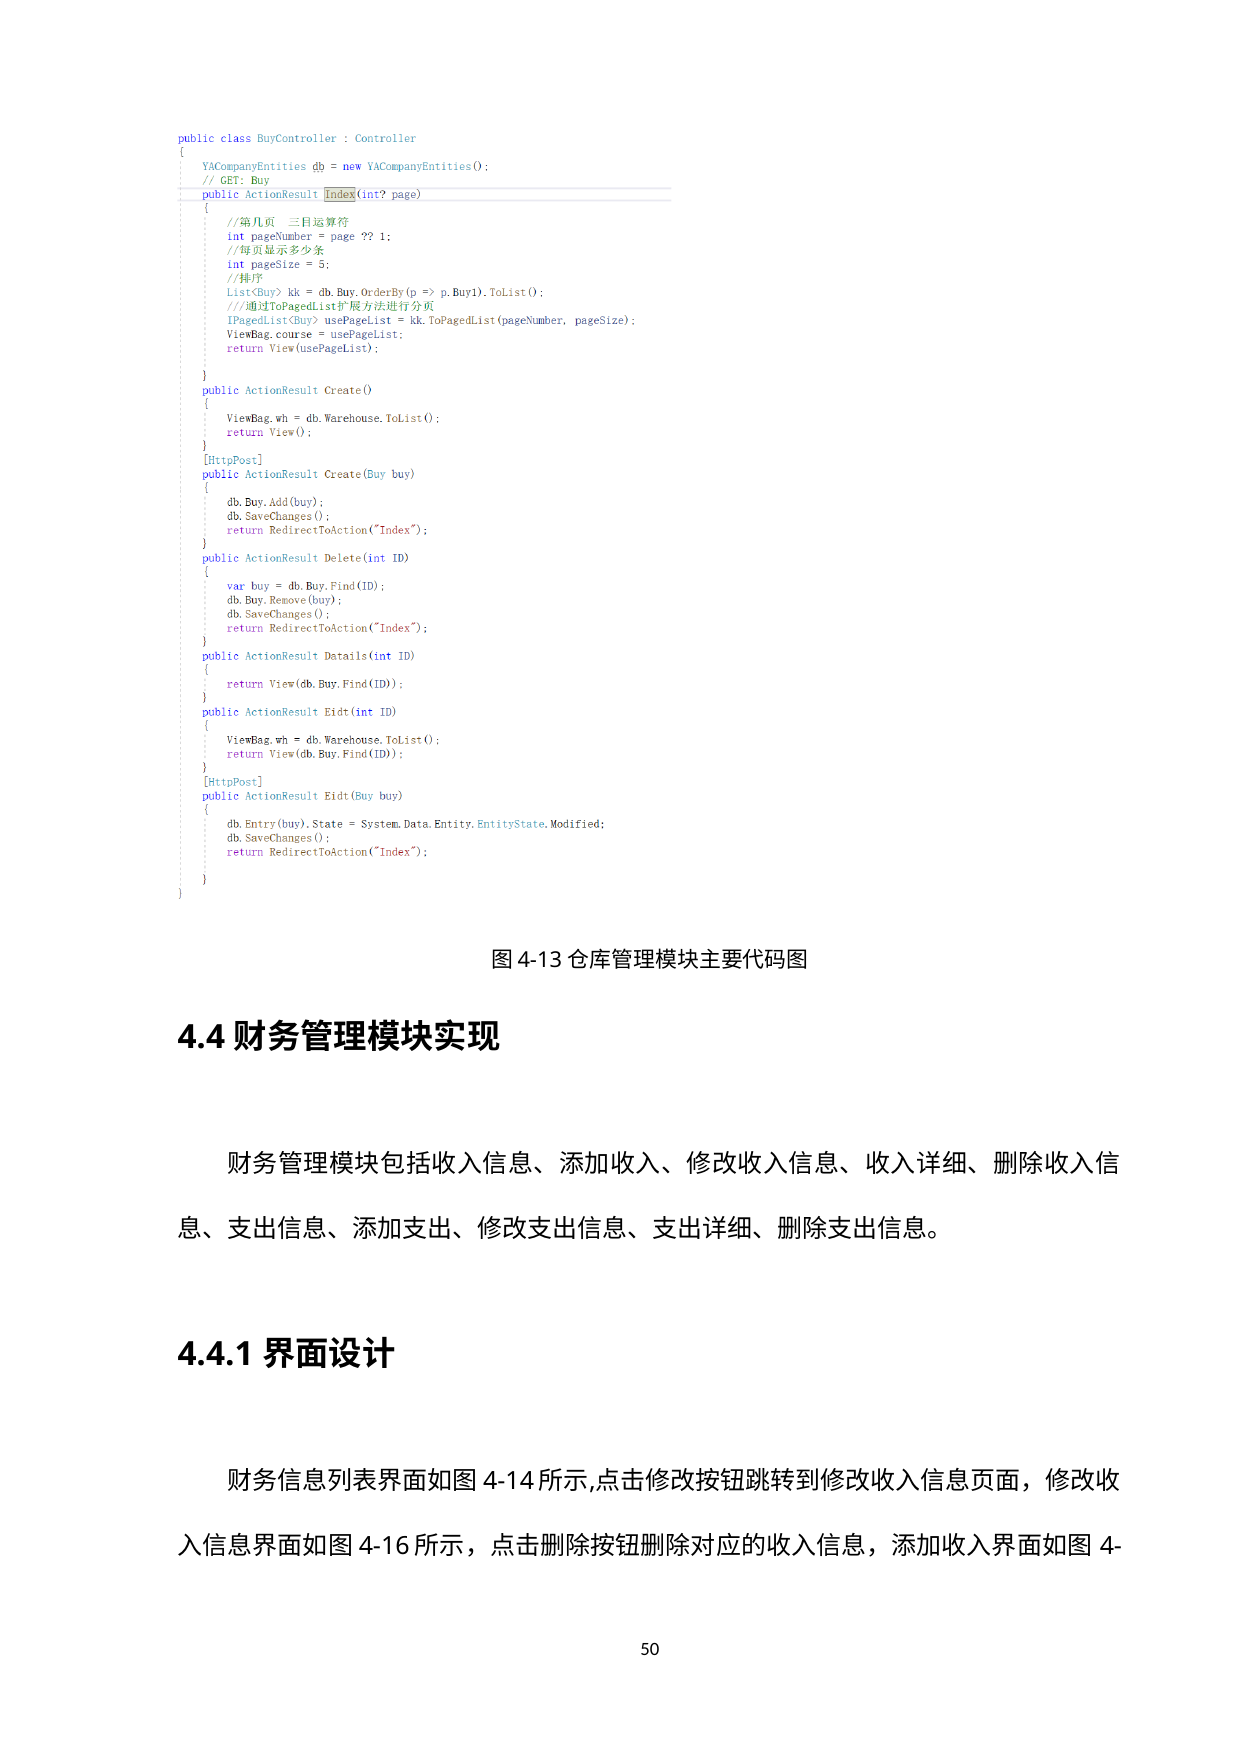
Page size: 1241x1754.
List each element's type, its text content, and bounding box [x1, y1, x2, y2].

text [177, 1446, 1122, 1576]
subtitle 财务管理模块实现 [177, 1002, 1122, 1067]
text 图4-13 仓库管理模块主要代码图 [177, 942, 1122, 974]
picture [177, 131, 672, 908]
text 财务管理模块包括收入信息、添加收入、修改收入信息、收入详细、删除收入信息、支出信息、添加支出、修改支出信息、支出详细、删除支出信息。 [177, 1129, 1122, 1259]
subtitle 界面设计 [177, 1318, 1122, 1383]
